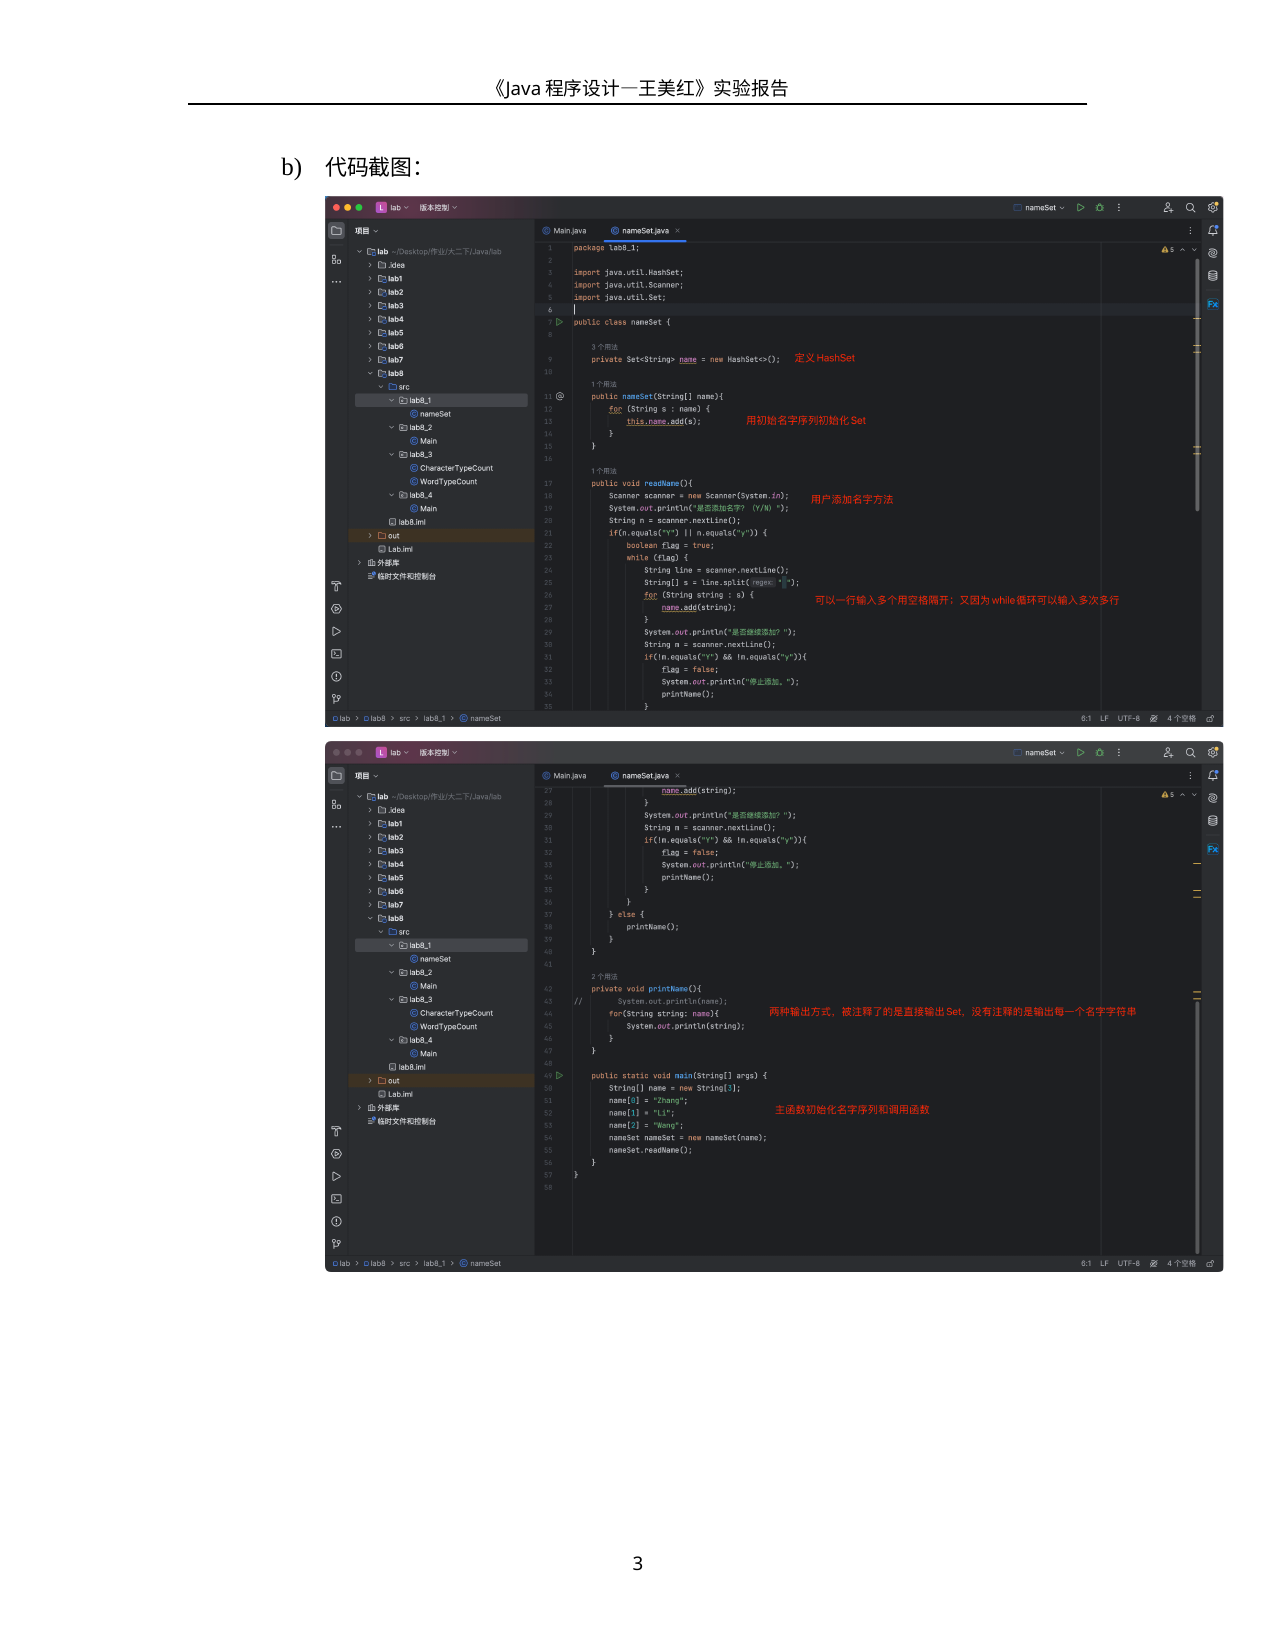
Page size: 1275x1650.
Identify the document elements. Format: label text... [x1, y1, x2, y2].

picture [325, 741, 1224, 1272]
picture [325, 196, 1224, 727]
